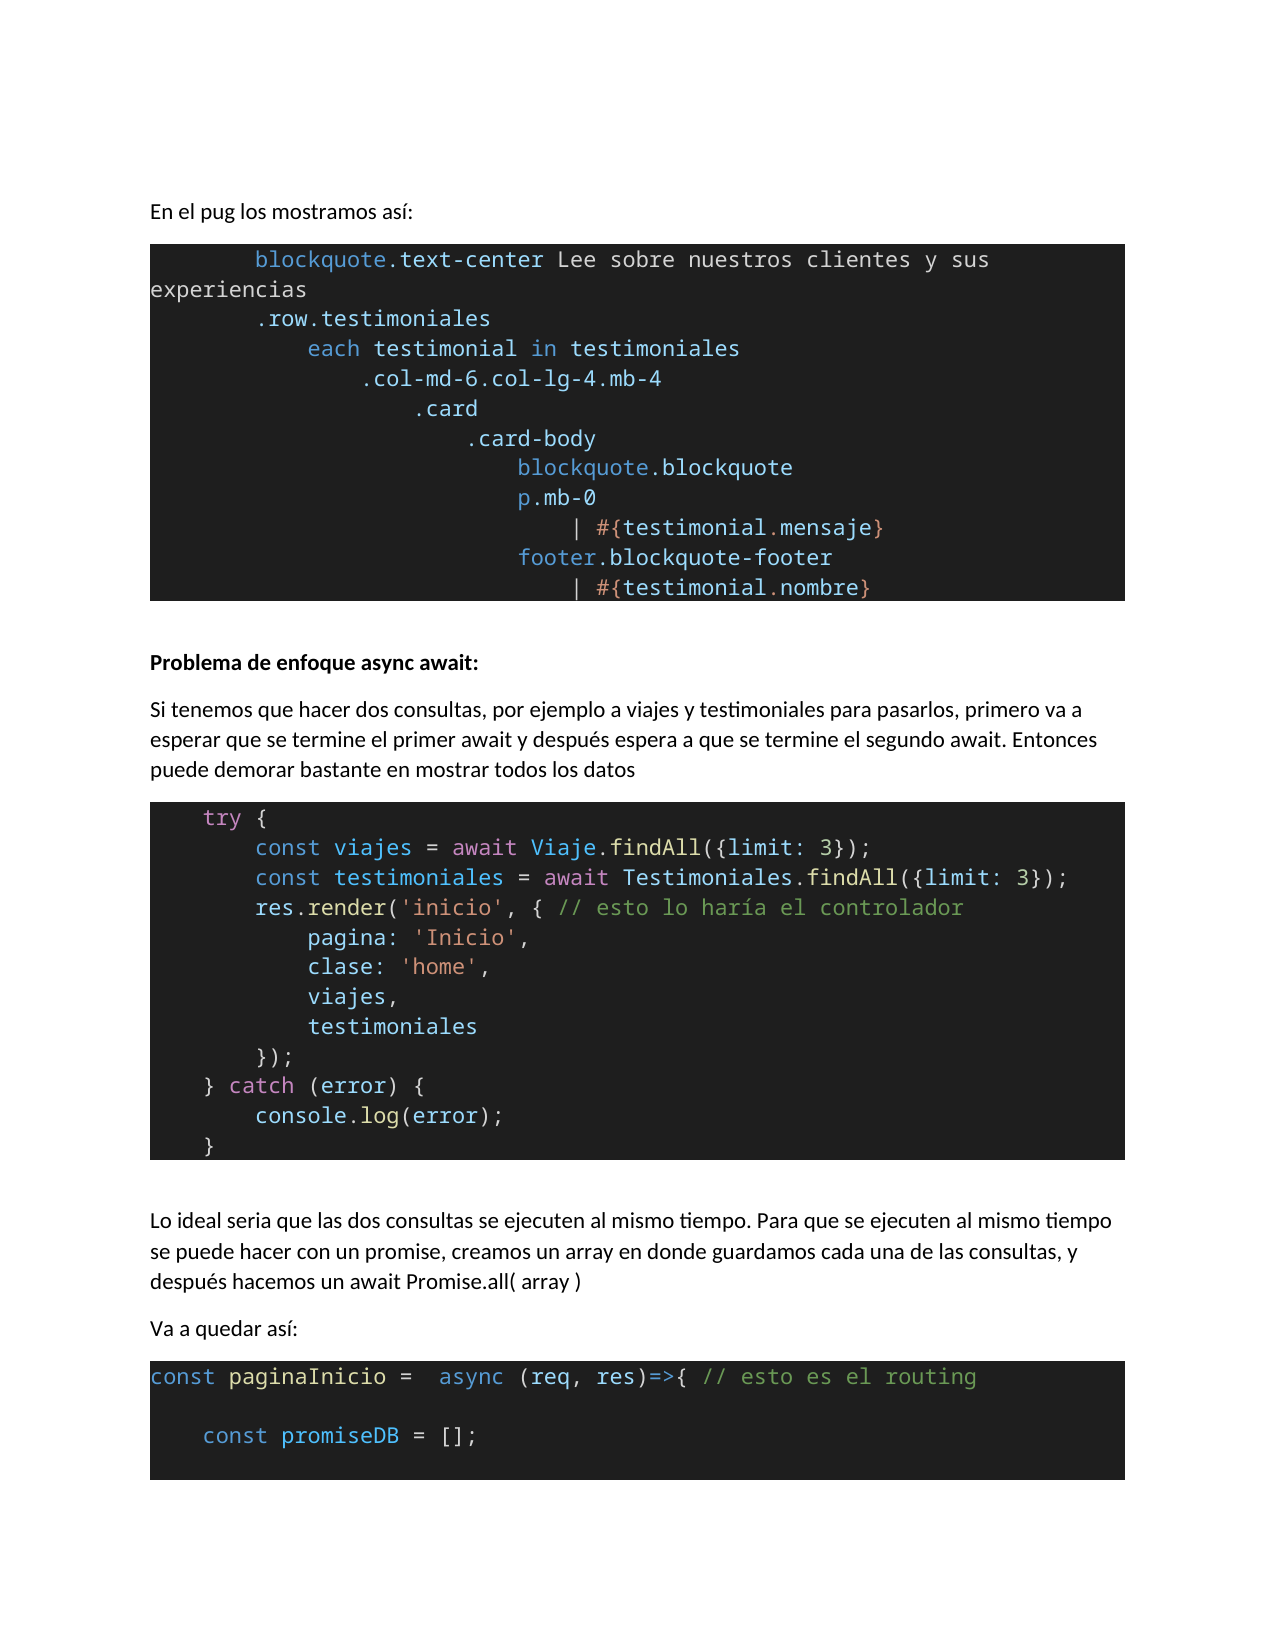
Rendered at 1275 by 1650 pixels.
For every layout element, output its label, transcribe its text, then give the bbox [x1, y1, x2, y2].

text console.log(error); [150, 1100, 1125, 1130]
text testimoniales [150, 1011, 1125, 1041]
text each testimonial in testimoniales [150, 333, 1125, 363]
text .card [150, 393, 1125, 422]
text const viajes = await Viaje.findAll({limit: 3}); [150, 832, 1125, 862]
text .col-md-6.col-lg-4.mb-4 [150, 363, 1125, 393]
text clase: 'home', [150, 951, 1125, 981]
text Lo ideal seria que las dos consultas se ejecuten al mismo tiempo. Para que se ejecuten al mismo tiempo se puede hacer con un promise, creamos un array en donde guardamos cada una de las consultas, y después hacemos un await Promise.all( array ) [150, 1207, 1125, 1295]
text viajes, [150, 981, 1125, 1011]
text res.render('inicio', { // esto lo haría el controlador [150, 892, 1125, 921]
text } [150, 1130, 1125, 1160]
text }); [150, 1041, 1125, 1070]
text | #{testimonial.mensaje} [150, 512, 1125, 542]
text footer.blockquote-footer [150, 542, 1125, 571]
text const testimoniales = await Testimoniales.findAll({limit: 3}); [150, 862, 1125, 892]
text .card-body [150, 422, 1125, 452]
text const promiseDB = []; [150, 1420, 1125, 1450]
text En el pug los mostramos así: [150, 197, 1125, 225]
text .row.testimoniales [150, 303, 1125, 333]
text Si tenemos que hacer dos consultas, por ejemplo a viajes y testimoniales para pasarlos, primero va a esperar que se termine el primer await y después espera a que se termine el segundo await. Entonces puede demorar bastante en mostrar todos los datos [150, 695, 1125, 783]
text try { [150, 802, 1125, 832]
text blockquote.text-center Lee sobre nuestros clientes y sus experiencias [150, 244, 1125, 303]
text Problema de enfoque async await: [150, 648, 1125, 676]
text Va a quedar así: [150, 1314, 1125, 1342]
text const paginaInicio = async (req, res)=>{ // esto es el routing [150, 1361, 1125, 1391]
text p.mb-0 [150, 482, 1125, 512]
text } catch (error) { [150, 1070, 1125, 1100]
text pagina: 'Inicio', [150, 921, 1125, 951]
text blockquote.blockquote [150, 452, 1125, 482]
text | #{testimonial.nombre} [150, 571, 1125, 601]
